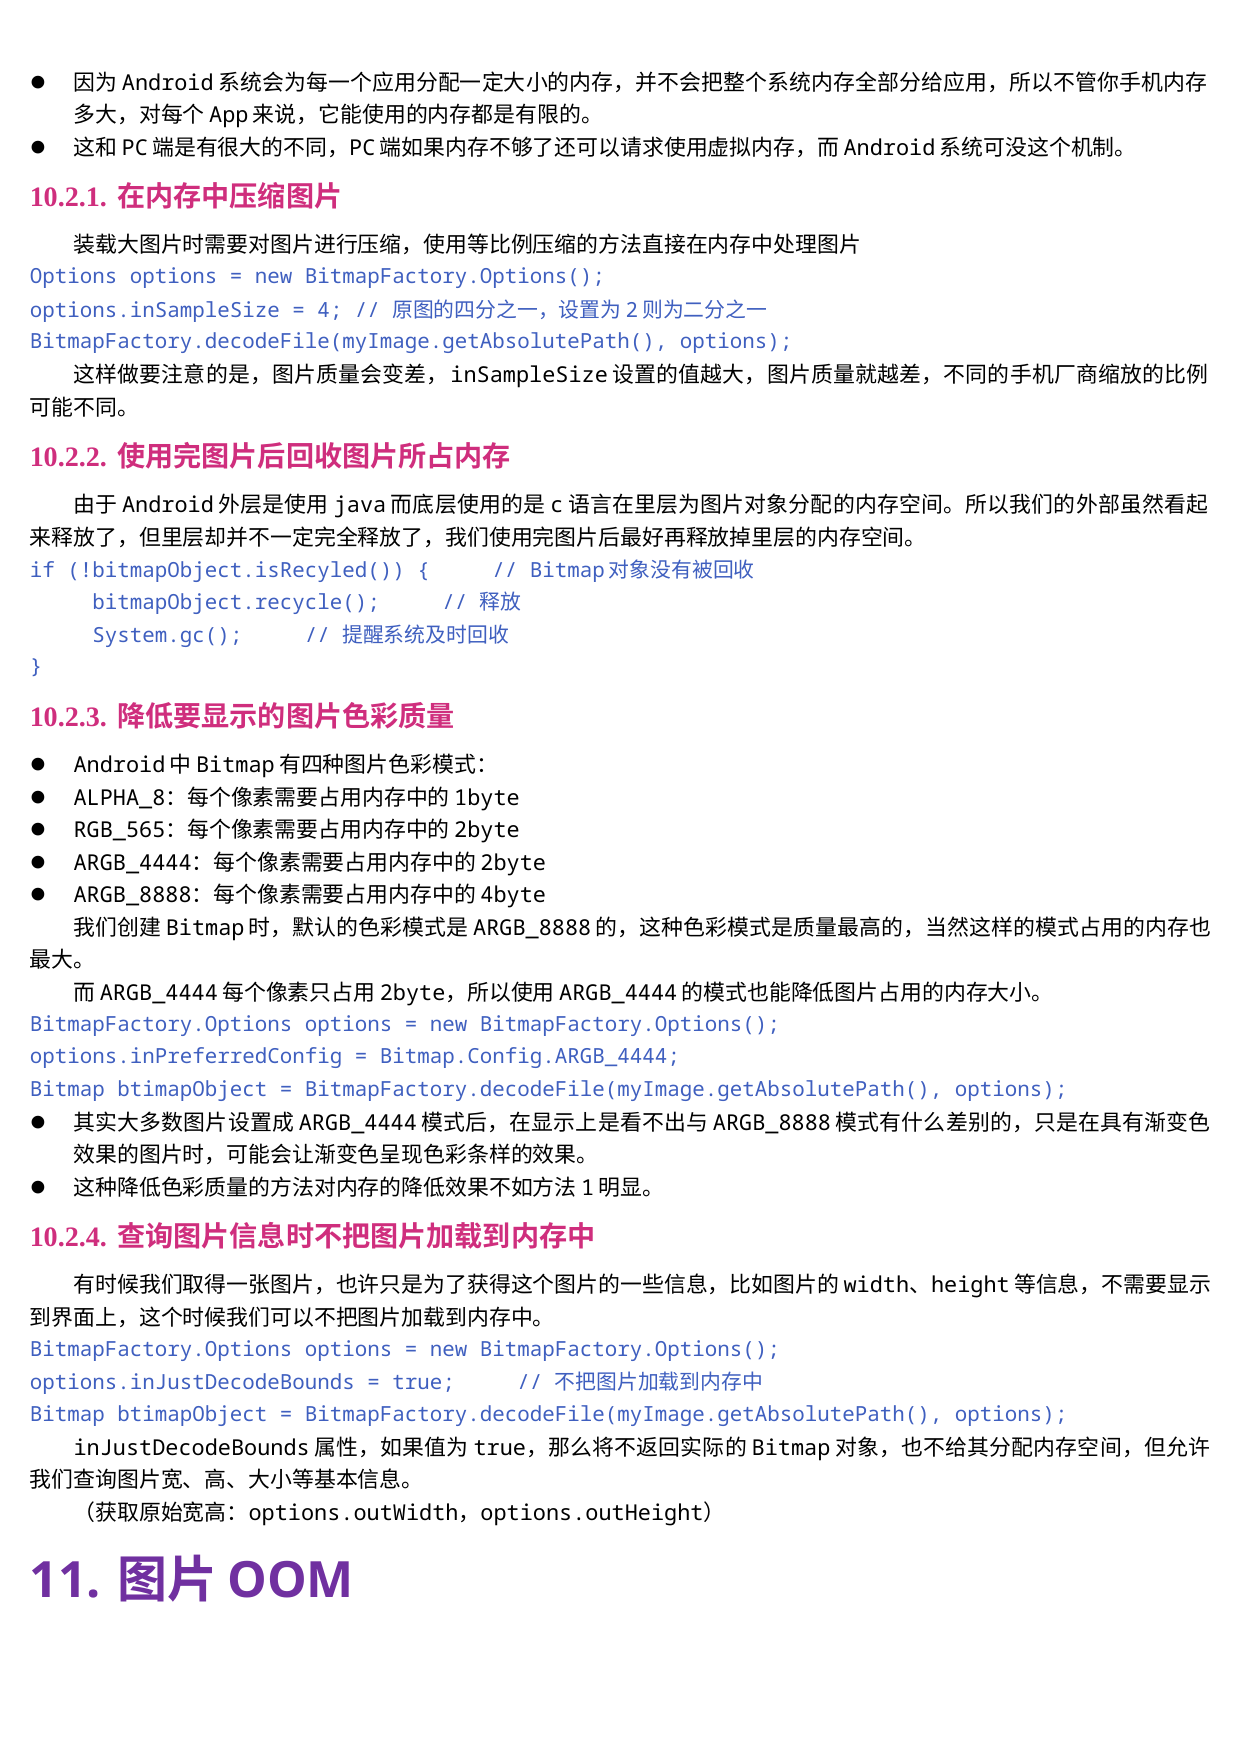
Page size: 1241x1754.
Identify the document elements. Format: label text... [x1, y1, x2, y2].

text 装载大图片时需要对图片进行压缩，使用等比例压缩的方法直接在内存中处理图片 [29, 227, 1211, 259]
subtitle 查询图片信息时不把图片加载到内存中 [29, 1202, 1211, 1267]
list options.inPreferredConfig = Bitmap.Config.ARGB_4444; [29, 1039, 1211, 1072]
list Options options = new BitmapFactory.Options(); [29, 259, 1211, 292]
list ARGB_4444：每个像素需要占用内存中的2byte [29, 844, 1211, 877]
list BitmapFactory.Options options = new BitmapFactory.Options(); [29, 1332, 1211, 1364]
list 这和PC端是有很大的不同，PC端如果内存不够了还可以请求使用虚拟内存，而Android系统可没这个机制。 [29, 129, 1211, 162]
list bitmapObject.recycle(); // 释放 [29, 584, 1211, 617]
list BitmapFactory.Options options = new BitmapFactory.Options(); [29, 1007, 1211, 1039]
list ALPHA_8：每个像素需要占用内存中的1byte [29, 779, 1211, 812]
subtitle 图片OOM [29, 1527, 1211, 1624]
list options.inSampleSize = 4; // 原图的四分之一，设置为2则为二分之一 [29, 292, 1211, 324]
list if (!bitmapObject.isRecyled()) { // Bitmap对象没有被回收 [29, 552, 1211, 584]
list 这种降低色彩质量的方法对内存的降低效果不如方法1明显。 [29, 1169, 1211, 1202]
text 我们创建Bitmap时，默认的色彩模式是ARGB_8888的，这种色彩模式是质量最高的，当然这样的模式占用的内存也最大。 [29, 909, 1211, 974]
text （获取原始宽高：options.outWidth，options.outHeight） [29, 1494, 1211, 1527]
text inJustDecodeBounds属性，如果值为true，那么将不返回实际的Bitmap对象，也不给其分配内存空间，但允许我们查询图片宽、高、大小等基本信息。 [29, 1429, 1211, 1494]
list Android中Bitmap有四种图片色彩模式： [29, 747, 1211, 779]
subtitle 使用完图片后回收图片所占内存 [29, 422, 1211, 487]
list RGB_565：每个像素需要占用内存中的2byte [29, 812, 1211, 844]
list Bitmap btimapObject = BitmapFactory.decodeFile(myImage.getAbsolutePath(), options); [29, 1397, 1211, 1429]
list options.inJustDecodeBounds = true; // 不把图片加载到内存中 [29, 1364, 1211, 1397]
list Bitmap btimapObject = BitmapFactory.decodeFile(myImage.getAbsolutePath(), options); [29, 1072, 1211, 1104]
text 而ARGB_4444每个像素只占用2byte，所以使用ARGB_4444的模式也能降低图片占用的内存大小。 [29, 974, 1211, 1007]
list BitmapFactory.decodeFile(myImage.getAbsolutePath(), options); [29, 324, 1211, 357]
text 这样做要注意的是，图片质量会变差，inSampleSize设置的值越大，图片质量就越差，不同的手机厂商缩放的比例可能不同。 [29, 357, 1211, 422]
text 有时候我们取得一张图片，也许只是为了获得这个图片的一些信息，比如图片的width、height等信息，不需要显示到界面上，这个时候我们可以不把图片加载到内存中。 [29, 1267, 1211, 1332]
text 由于Android外层是使用java而底层使用的是c语言在里层为图片对象分配的内存空间。所以我们的外部虽然看起来释放了，但里层却并不一定完全释放了，我们使用完图片后最好再释放掉里层的内存空间。 [29, 487, 1211, 552]
list ARGB_8888：每个像素需要占用内存中的4byte [29, 877, 1211, 909]
list 因为Android系统会为每一个应用分配一定大小的内存，并不会把整个系统内存全部分给应用，所以不管你手机内存多大，对每个App来说，它能使用的内存都是有限的。 [29, 64, 1211, 129]
subtitle 在内存中压缩图片 [29, 162, 1211, 227]
list System.gc(); // 提醒系统及时回收 [29, 617, 1211, 649]
list } [29, 649, 1211, 682]
subtitle 降低要显示的图片色彩质量 [29, 682, 1211, 747]
list 其实大多数图片设置成ARGB_4444模式后，在显示上是看不出与ARGB_8888模式有什么差别的，只是在具有渐变色效果的图片时，可能会让渐变色呈现色彩条样的效果。 [29, 1104, 1211, 1169]
